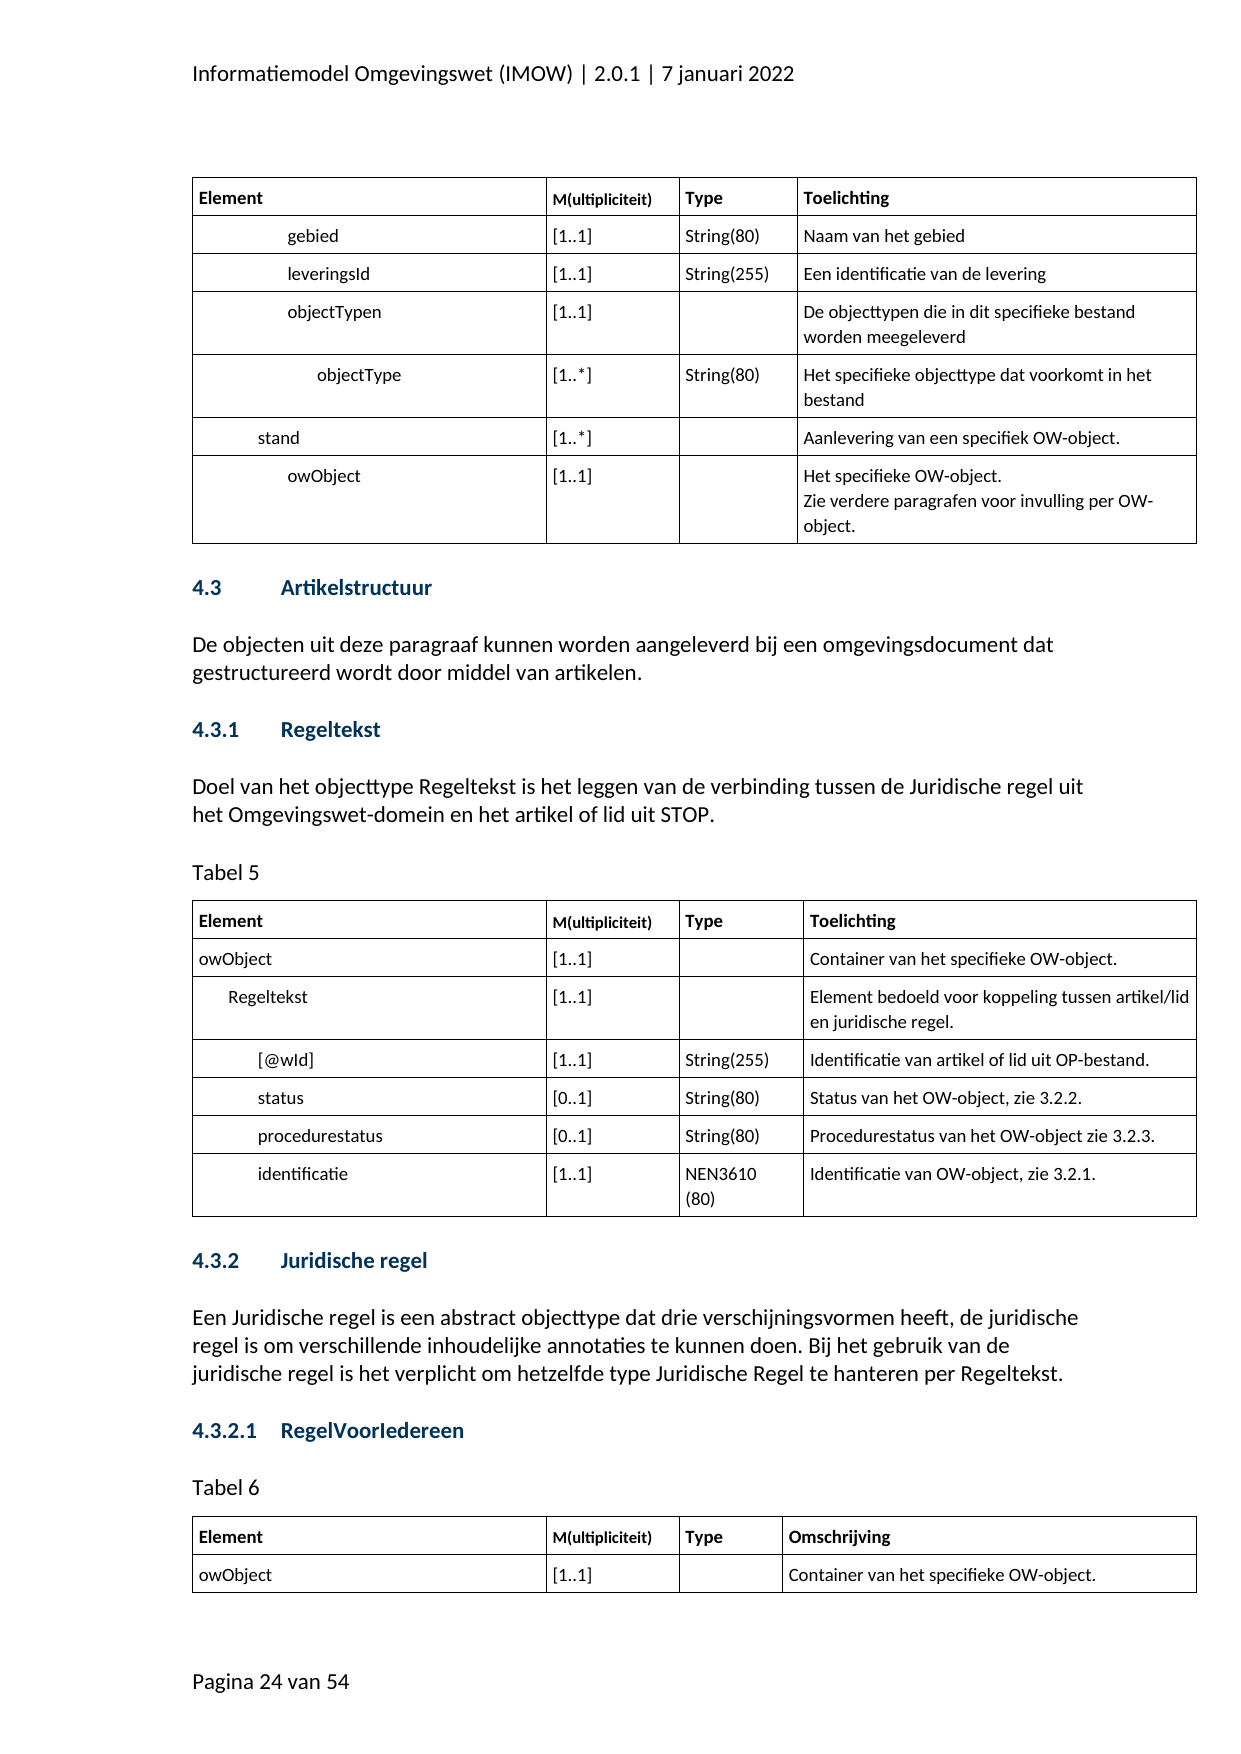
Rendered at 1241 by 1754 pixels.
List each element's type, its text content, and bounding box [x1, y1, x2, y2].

table_cell [1..1] [547, 254, 679, 291]
table_cell stand [193, 418, 546, 455]
table_cell [680, 977, 803, 1039]
table_cell Container van het specifieke OW-object. [783, 1555, 1196, 1592]
table_cell String(255) [680, 1040, 803, 1077]
table_header Element [193, 178, 546, 215]
table_cell Procedurestatus van het OW-object zie 3.2.3. [804, 1116, 1196, 1153]
table_header Element [193, 901, 546, 938]
table_cell [680, 456, 797, 543]
subtitle Juridische regel [192, 1246, 1092, 1274]
table_cell Aanlevering van een specifiek OW-object. [798, 418, 1196, 455]
table_cell Het specifieke OW-object. Zie verdere paragrafen voor invulling per OW-object. [798, 456, 1196, 543]
table_cell [1..1] [547, 977, 679, 1039]
table_cell [1..1] [547, 1040, 679, 1077]
table_cell [680, 418, 797, 455]
table_cell NEN3610 (80) [680, 1154, 803, 1216]
table_header M(ultipliciteit) [547, 1517, 679, 1554]
table_cell gebied [193, 216, 546, 253]
table_header M(ultipliciteit) [547, 901, 679, 938]
table_header Element [193, 1517, 546, 1554]
subtitle Artikelstructuur [192, 573, 1092, 601]
table_cell String(255) [680, 254, 797, 291]
table_cell Het specifieke objecttype dat voorkomt in het bestand [798, 355, 1196, 417]
table_header Toelichting [804, 901, 1196, 938]
subtitle RegelVoorIedereen [192, 1416, 1092, 1444]
table_cell [1..1] [547, 939, 679, 976]
text Een Juridische regel is een abstract objecttype dat drie verschijningsvormen heeft, de juridische regel is om verschillende inhoudelijke annotaties te kunnen doen. Bij het gebruik van de juridische regel is het verplicht om hetzelfde type Juridische Regel te hanteren per Regeltekst. [192, 1303, 1092, 1387]
table_cell Naam van het gebied [798, 216, 1196, 253]
table_header Type [680, 901, 803, 938]
subtitle Regeltekst [192, 715, 1092, 743]
table_cell [1..1] [547, 456, 679, 543]
table_cell Status van het OW-object, zie 3.2.2. [804, 1078, 1196, 1115]
table_cell Regeltekst [193, 977, 546, 1039]
table_cell String(80) [680, 1116, 803, 1153]
table_cell [1..*] [547, 355, 679, 417]
table_cell Identificatie van OW-object, zie 3.2.1. [804, 1154, 1196, 1216]
table_cell owObject [193, 456, 546, 543]
table_cell objectTypen [193, 292, 546, 354]
table_cell [@wId] [193, 1040, 546, 1077]
table_cell De objecttypen die in dit specifieke bestand worden meegeleverd [798, 292, 1196, 354]
table_header Type [680, 1517, 782, 1554]
table_header Omschrijving [783, 1517, 1196, 1554]
table_cell String(80) [680, 216, 797, 253]
table_cell leveringsId [193, 254, 546, 291]
table_cell identificatie [193, 1154, 546, 1216]
table_header Type [680, 178, 797, 215]
table_cell Element bedoeld voor koppeling tussen artikel/lid en juridische regel. [804, 977, 1196, 1039]
table_cell Een identificatie van de levering [798, 254, 1196, 291]
table_cell [680, 1555, 782, 1592]
table_cell [1..1] [547, 216, 679, 253]
text Doel van het objecttype Regeltekst is het leggen van de verbinding tussen de Juridische regel uit het Omgevingswet-domein en het artikel of lid uit STOP. [192, 772, 1092, 828]
table_cell Container van het specifieke OW-object. [804, 939, 1196, 976]
table_header Toelichting [798, 178, 1196, 215]
table_cell [680, 292, 797, 354]
table_cell procedurestatus [193, 1116, 546, 1153]
table_cell [0..1] [547, 1078, 679, 1115]
table_cell [680, 939, 803, 976]
table_cell [1..1] [547, 1154, 679, 1216]
table_cell status [193, 1078, 546, 1115]
table_cell [0..1] [547, 1116, 679, 1153]
table_cell [1..1] [547, 1555, 679, 1592]
table_cell Identificatie van artikel of lid uit OP-bestand. [804, 1040, 1196, 1077]
table_cell String(80) [680, 355, 797, 417]
table_cell String(80) [680, 1078, 803, 1115]
table_cell owObject [193, 939, 546, 976]
text De objecten uit deze paragraaf kunnen worden aangeleverd bij een omgevingsdocument dat gestructureerd wordt door middel van artikelen. [192, 630, 1092, 686]
table_header M(ultipliciteit) [547, 178, 679, 215]
table_cell owObject [193, 1555, 546, 1592]
table_cell objectType [193, 355, 546, 417]
table_cell [1..*] [547, 418, 679, 455]
table_cell [1..1] [547, 292, 679, 354]
